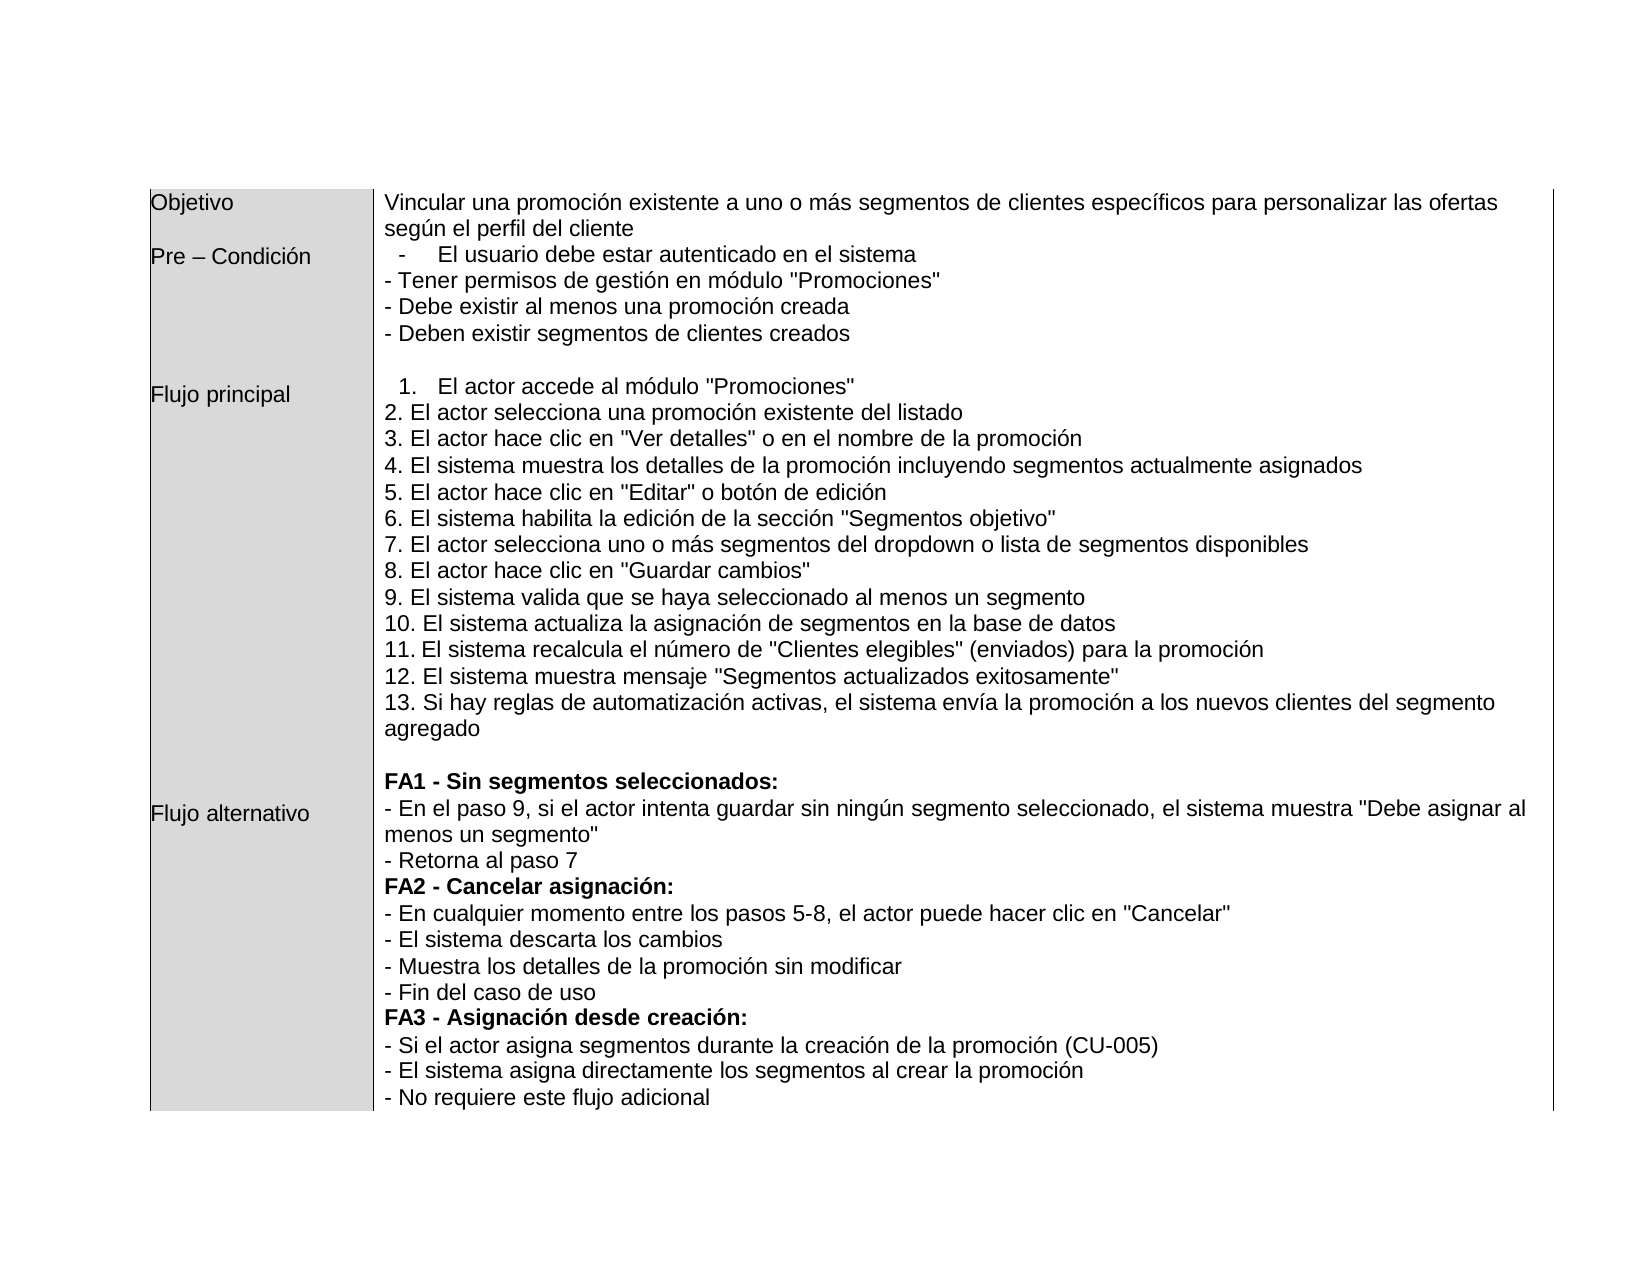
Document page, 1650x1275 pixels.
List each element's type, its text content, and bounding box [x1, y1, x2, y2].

subtitle FA3 - Asignación desde creación: [384, 1005, 1564, 1031]
list No requiere este flujo adicional [384, 1084, 1564, 1110]
list Si el actor asigna segmentos durante la creación de la promoción (CU-005) [384, 1032, 1564, 1058]
list Retorna al paso 7 [384, 847, 1564, 873]
list Tener permisos de gestión en módulo "Promociones" [384, 268, 1564, 294]
list El sistema asigna directamente los segmentos al crear la promoción [384, 1058, 1564, 1084]
list Muestra los detalles de la promoción sin modificar [384, 953, 1564, 979]
list El usuario debe estar autenticado en el sistema [398, 241, 1564, 268]
subtitle FA2 - Cancelar asignación: [384, 873, 1564, 900]
list Fin del caso de uso [384, 979, 1564, 1005]
list El sistema actualiza la asignación de segmentos en la base de datos [384, 610, 1564, 636]
list El actor hace clic en "Ver detalles" o en el nombre de la promoción [384, 426, 1564, 452]
list Si hay reglas de automatización activas, el sistema envía la promoción a los nuevos clientes del segmento agregado [384, 690, 1503, 742]
list El actor selecciona uno o más segmentos del dropdown o lista de segmentos disponibles [384, 531, 1564, 557]
list El actor selecciona una promoción existente del listado [384, 399, 1564, 426]
text Vincular una promoción existente a uno o más segmentos de clientes específicos para personalizar las ofertas según el perfil del cliente [384, 189, 1503, 241]
list El sistema recalcula el número de "Clientes elegibles" (enviados) para la promoción [384, 636, 1564, 663]
list El sistema muestra mensaje "Segmentos actualizados exitosamente" [384, 663, 1564, 689]
list El actor hace clic en "Guardar cambios" [384, 557, 1564, 584]
list En el paso 9, si el actor intenta guardar sin ningún segmento seleccionado, el sistema muestra "Debe asignar al menos un segmento" [384, 795, 1534, 847]
list El sistema descarta los cambios [384, 926, 1564, 953]
list Deben existir segmentos de clientes creados [384, 320, 1564, 347]
subtitle FA1 - Sin segmentos seleccionados: [384, 768, 1564, 794]
list En cualquier momento entre los pasos 5-8, el actor puede hacer clic en "Cancelar" [384, 900, 1564, 926]
list El sistema habilita la edición de la sección "Segmentos objetivo" [384, 505, 1564, 531]
list Debe existir al menos una promoción creada [384, 294, 1564, 320]
list El actor accede al módulo "Promociones" [398, 373, 1564, 399]
list El sistema muestra los detalles de la promoción incluyendo segmentos actualmente asignados [384, 452, 1564, 478]
list El sistema valida que se haya seleccionado al menos un segmento [384, 584, 1564, 610]
list El actor hace clic en "Editar" o botón de edición [384, 478, 1564, 505]
